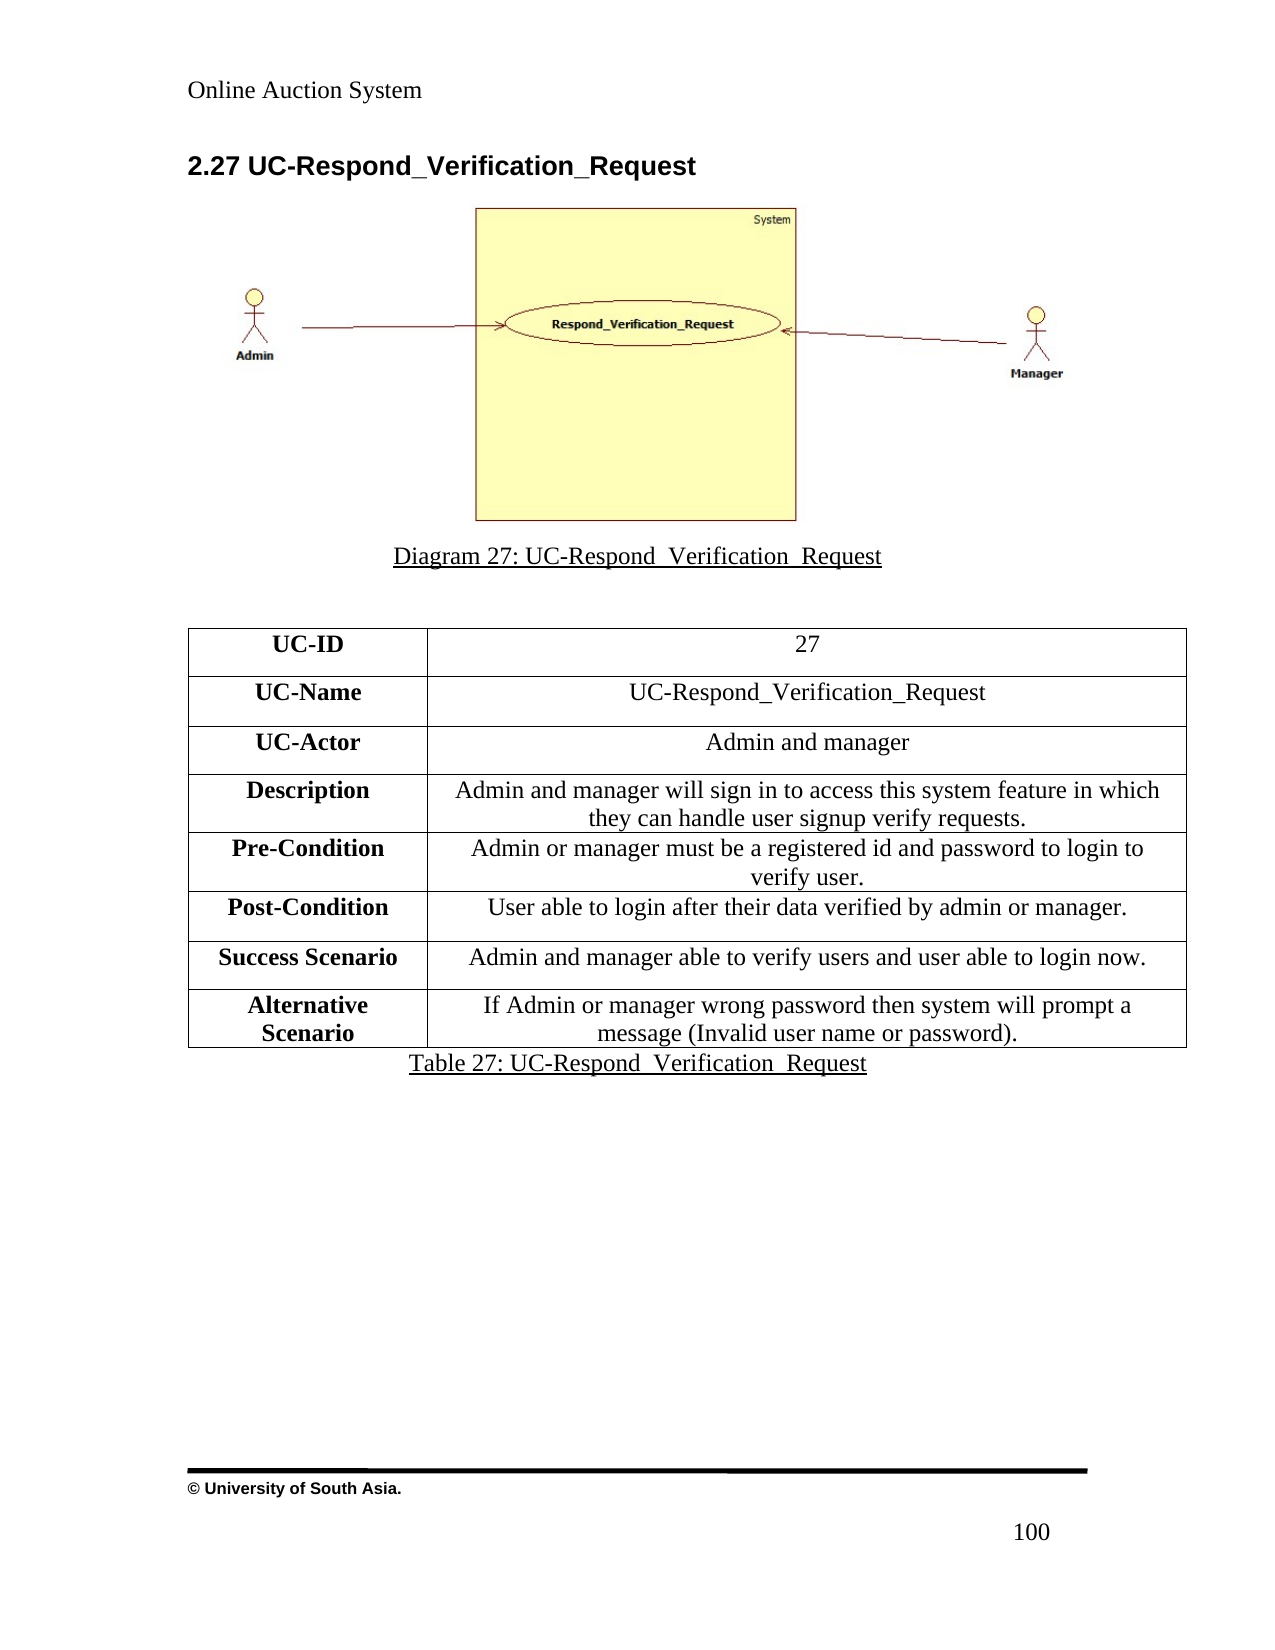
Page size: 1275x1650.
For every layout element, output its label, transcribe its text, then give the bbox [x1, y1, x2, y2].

picture [187, 187, 1088, 542]
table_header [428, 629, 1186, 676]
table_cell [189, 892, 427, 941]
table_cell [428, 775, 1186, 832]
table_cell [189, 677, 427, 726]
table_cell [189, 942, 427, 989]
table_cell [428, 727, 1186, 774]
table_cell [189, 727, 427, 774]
subtitle 2.27 UC-Respond_Verification_Request [187, 150, 1087, 181]
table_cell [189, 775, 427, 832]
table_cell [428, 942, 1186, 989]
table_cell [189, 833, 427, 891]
text Diagram 27: UC-Respond_Verification_Request [187, 542, 1087, 570]
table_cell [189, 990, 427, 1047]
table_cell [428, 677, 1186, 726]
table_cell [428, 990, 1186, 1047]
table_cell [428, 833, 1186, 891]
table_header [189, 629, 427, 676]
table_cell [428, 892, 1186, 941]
text Table 27: UC-Respond_Verification_Request [187, 1048, 1087, 1077]
